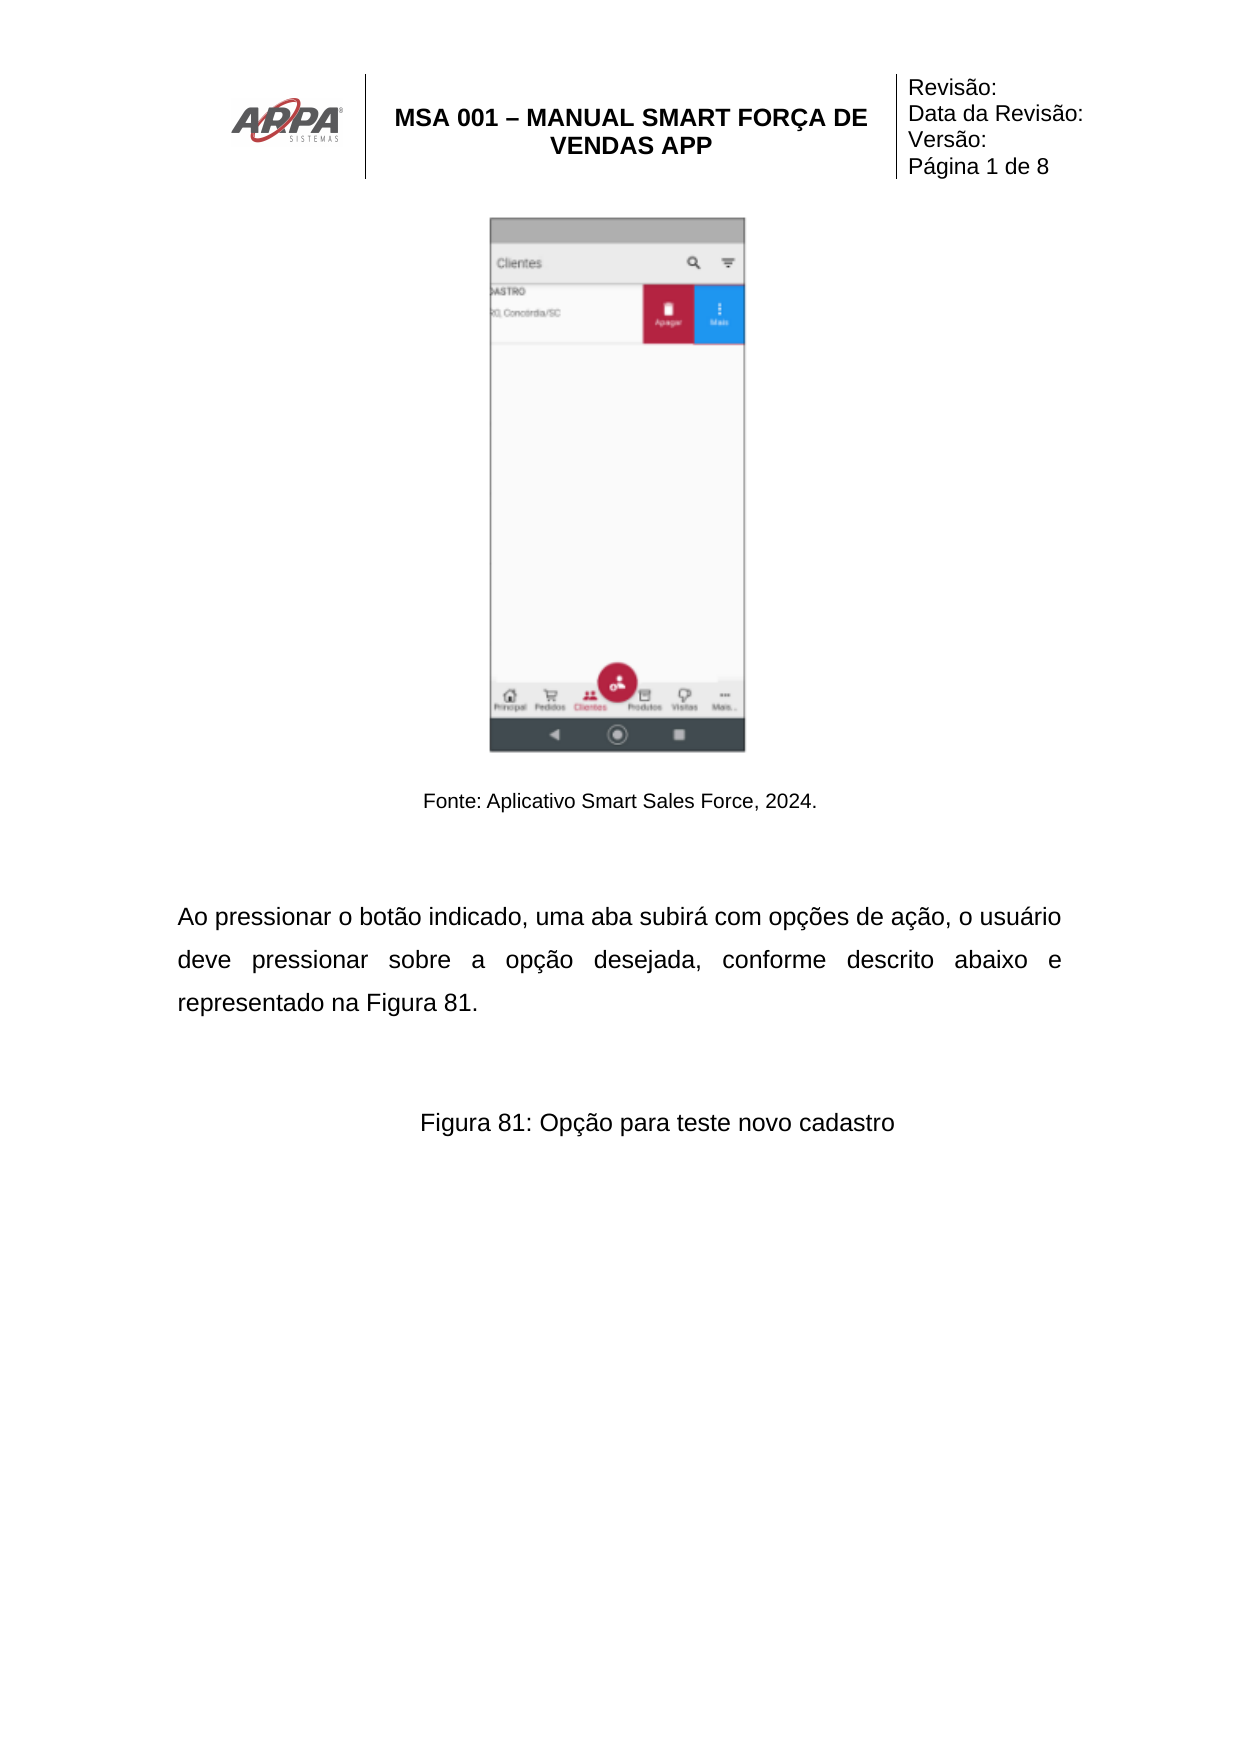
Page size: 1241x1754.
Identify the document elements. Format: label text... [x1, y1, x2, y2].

picture [479, 207, 761, 759]
text Ao pressionar o botão indicado, uma aba subirá com opções de ação, o usuário deve pressionar sobre a opção desejada, conforme descrito abaixo e representado na Figura 81. [177, 902, 1063, 1017]
text Fonte: Aplicativo Smart Sales Force, 2024. [177, 789, 1063, 813]
picture [231, 98, 343, 147]
list Figura 81: Opção para teste novo cadastro [252, 1108, 1063, 1136]
